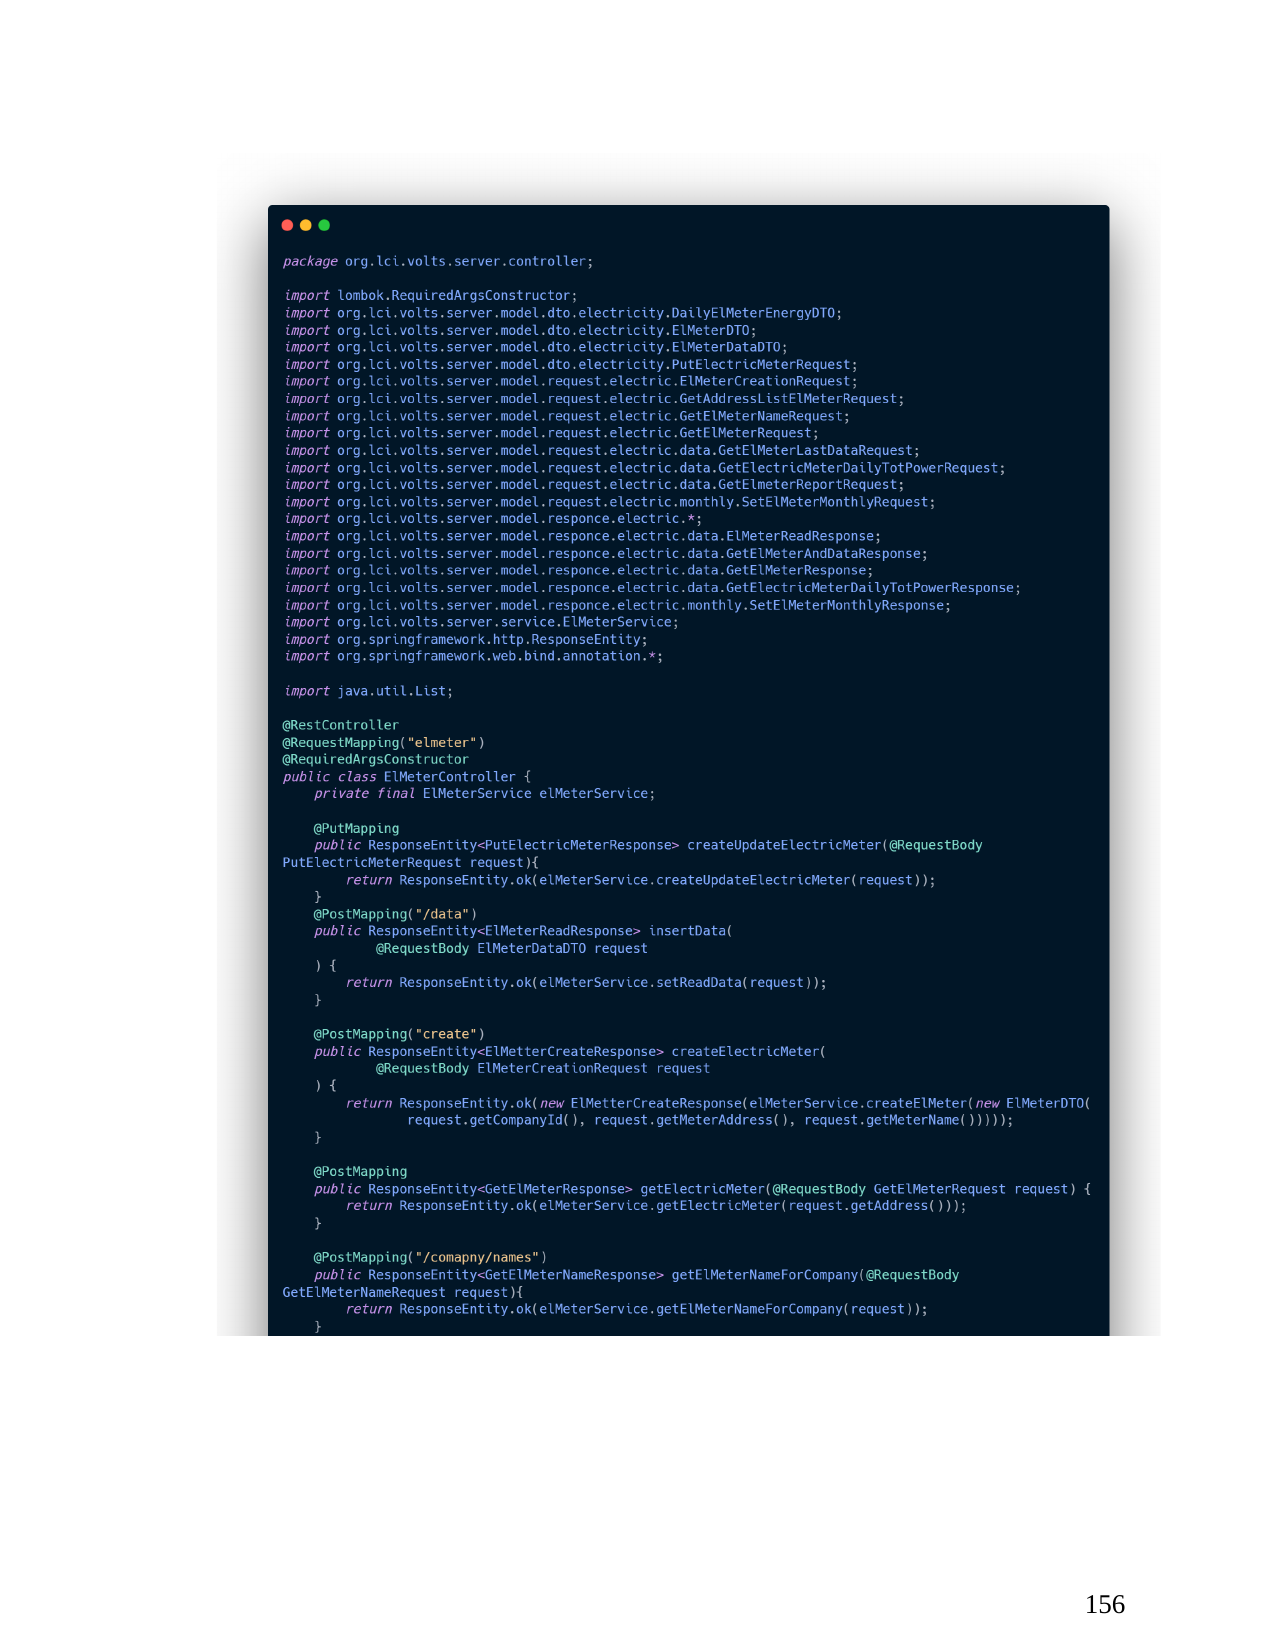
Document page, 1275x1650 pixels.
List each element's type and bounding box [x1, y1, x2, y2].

picture [216, 153, 1161, 1336]
